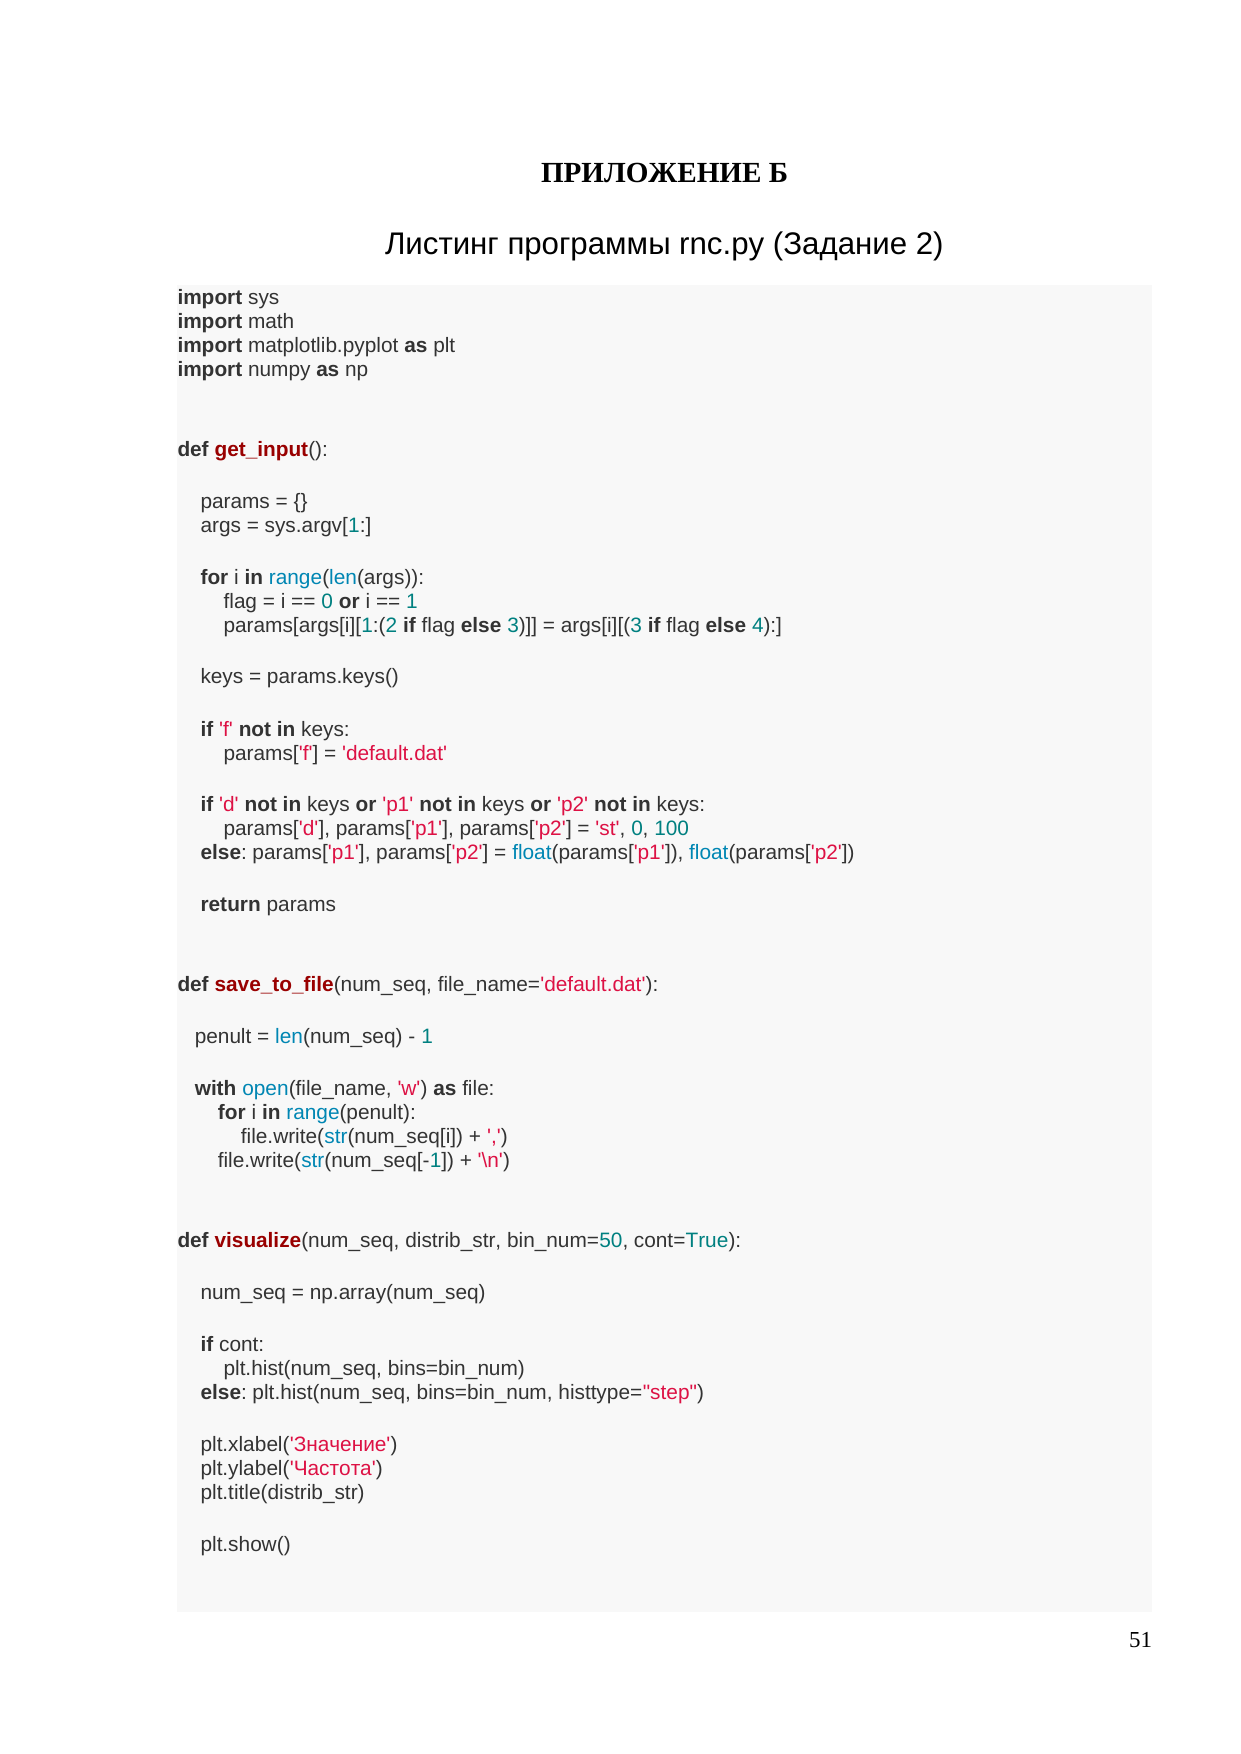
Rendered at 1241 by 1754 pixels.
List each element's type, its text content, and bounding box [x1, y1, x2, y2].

text else: plt.hist(num_seq, bins=bin_num, histtype="step") [177, 1380, 1152, 1404]
text file.write(str(num_seq[-1]) + '\n') [177, 1148, 1152, 1172]
text for i in range(len(args)): [177, 564, 1152, 588]
text num_seq = np.array(num_seq) [177, 1280, 1152, 1304]
text for i in range(penult): [177, 1100, 1152, 1124]
text args = sys.argv[1:] [177, 512, 1152, 536]
text penult = len(num_seq) - 1 [177, 1024, 1152, 1048]
text with open(file_name, 'w') as file: [177, 1076, 1152, 1100]
text if 'f' not in keys: [177, 716, 1152, 740]
text import sys [177, 285, 1152, 309]
text return params [177, 892, 1152, 916]
text else: params['p1'], params['p2'] = float(params['p1']), float(params['p2']) [177, 840, 1152, 864]
text plt.hist(num_seq, bins=bin_num) [177, 1356, 1152, 1380]
text params['d'], params['p1'], params['p2'] = 'st', 0, 100 [177, 816, 1152, 840]
text import math [177, 309, 1152, 333]
text params = {} [177, 488, 1152, 512]
text if cont: [177, 1332, 1152, 1356]
text def save_to_file(num_seq, file_name='default.dat'): [177, 972, 1152, 996]
subtitle ПРИЛОЖЕНИЕ Б [177, 156, 1152, 189]
text keys = params.keys() [177, 664, 1152, 688]
text def visualize(num_seq, distrib_str, bin_num=50, cont=True): [177, 1228, 1152, 1252]
text def get_input(): [177, 437, 1152, 461]
text import matplotlib.pyplot as plt [177, 333, 1152, 357]
subtitle Листинг программы rnc.py (Задание 2) [177, 225, 1152, 261]
text plt.title(distrib_str) [177, 1480, 1152, 1504]
text if 'd' not in keys or 'p1' not in keys or 'p2' not in keys: [177, 792, 1152, 816]
text plt.show() [177, 1532, 1152, 1556]
text flag = i == 0 or i == 1 [177, 588, 1152, 612]
text params[args[i][1:(2 if flag else 3)]] = args[i][(3 if flag else 4):] [177, 612, 1152, 636]
text params['f'] = 'default.dat' [177, 740, 1152, 764]
text plt.xlabel('Значение') [177, 1432, 1152, 1456]
text file.write(str(num_seq[i]) + ',') [177, 1124, 1152, 1148]
text plt.ylabel('Частота') [177, 1456, 1152, 1480]
text import numpy as np [177, 357, 1152, 381]
